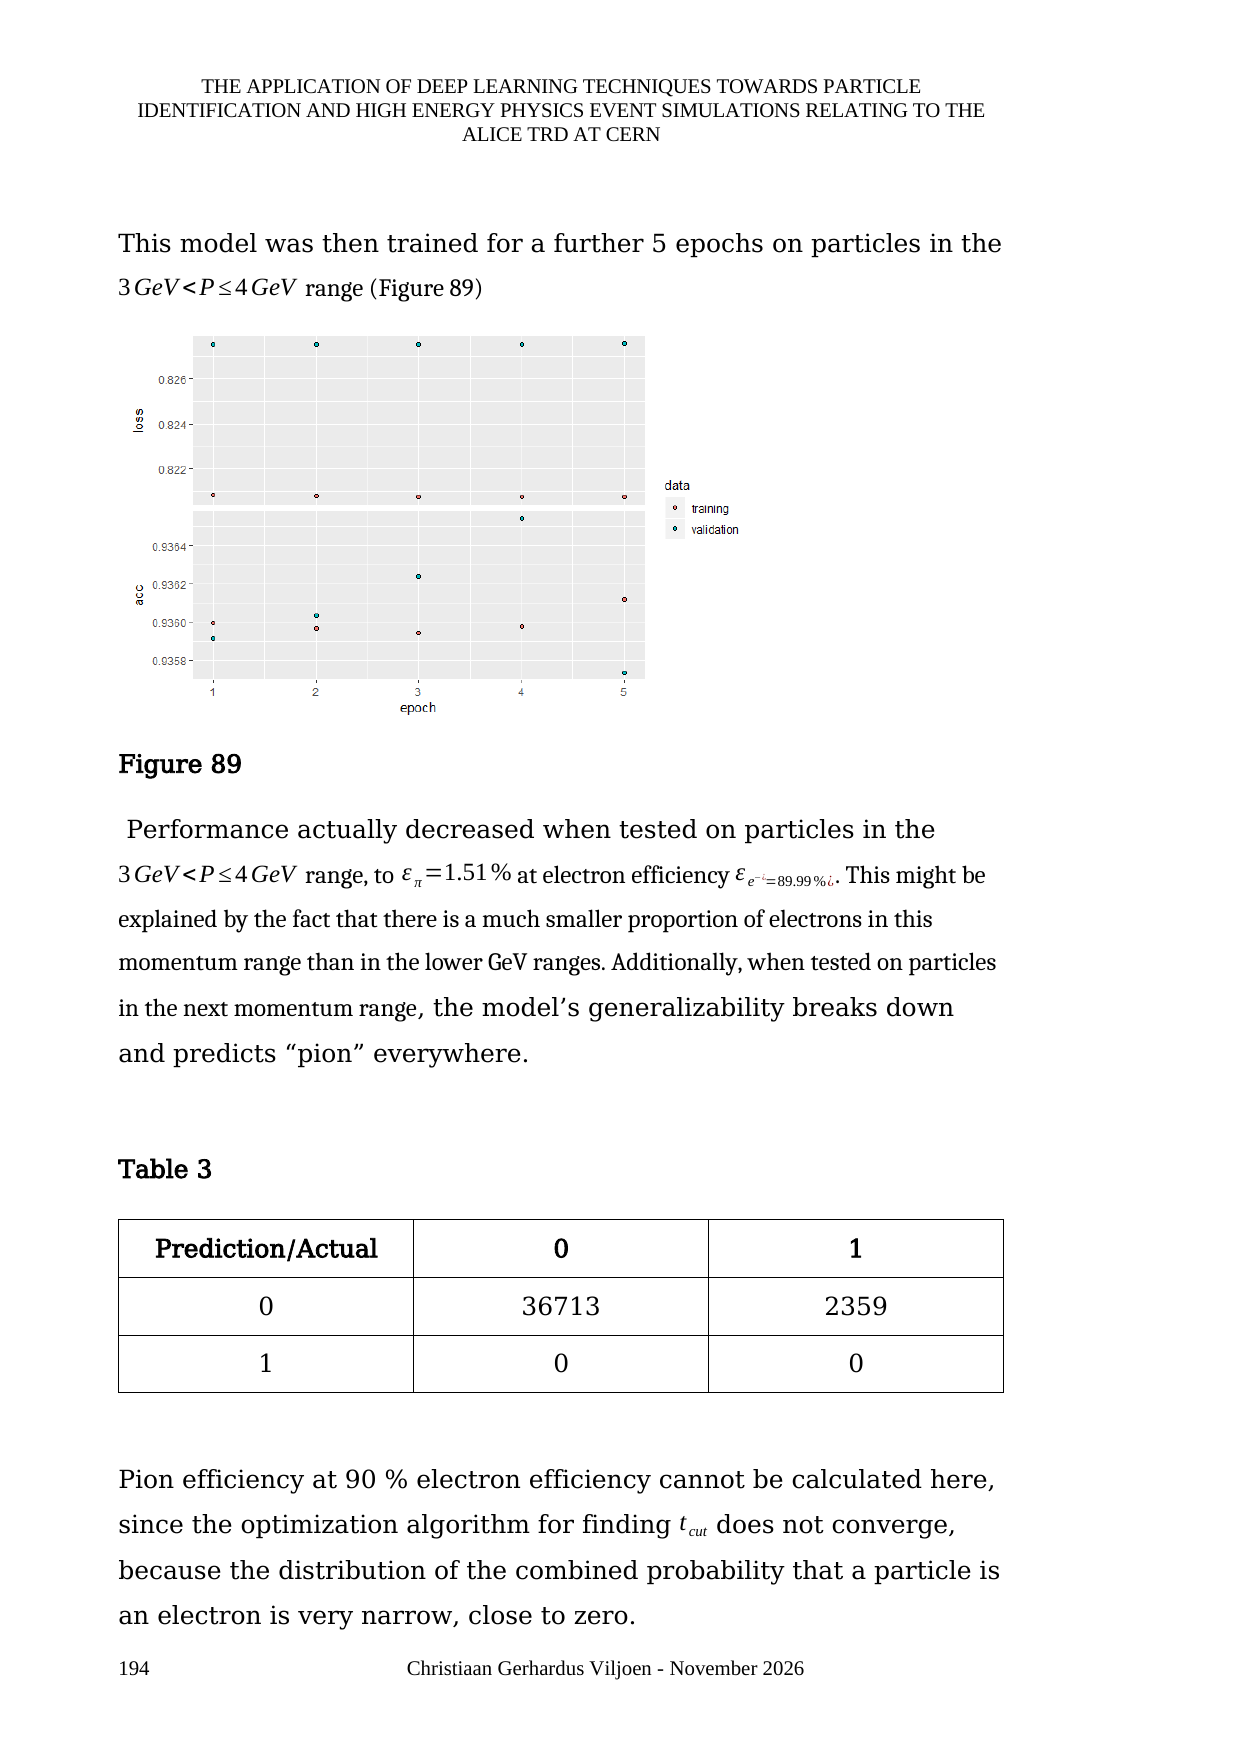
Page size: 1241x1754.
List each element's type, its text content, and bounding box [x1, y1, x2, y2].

table_cell 0 [414, 1336, 708, 1392]
table_cell 0 [709, 1336, 1003, 1392]
text Pion efficiency at 90 % electron efficiency cannot be calculated here, since the optimization algorithm for finding does not converge, because the distribution of the combined probability that a particle is an electron is very narrow, close to zero. [118, 1463, 1004, 1630]
table_header 1 [709, 1220, 1003, 1277]
table_header Prediction/Actual [119, 1220, 413, 1277]
table_cell 2359 [709, 1278, 1003, 1334]
text This model was then trained for a further 5 epochs on particles in the range (Figure 89) [118, 228, 1004, 303]
table_header 0 [414, 1220, 708, 1277]
table_cell 1 [119, 1336, 413, 1392]
text Performance actually decreased when tested on particles in the range, to at electron efficiency . This might be explained by the fact that there is a much smaller proportion of electrons in this momentum range than in the lower GeV ranges. Additionally, when tested on particles in the next momentum range, the model’s generalizability breaks down and predicts “pion” everywhere. [118, 814, 1004, 1068]
table_cell 0 [119, 1278, 413, 1334]
picture [118, 329, 752, 721]
table_cell 36713 [414, 1278, 708, 1334]
